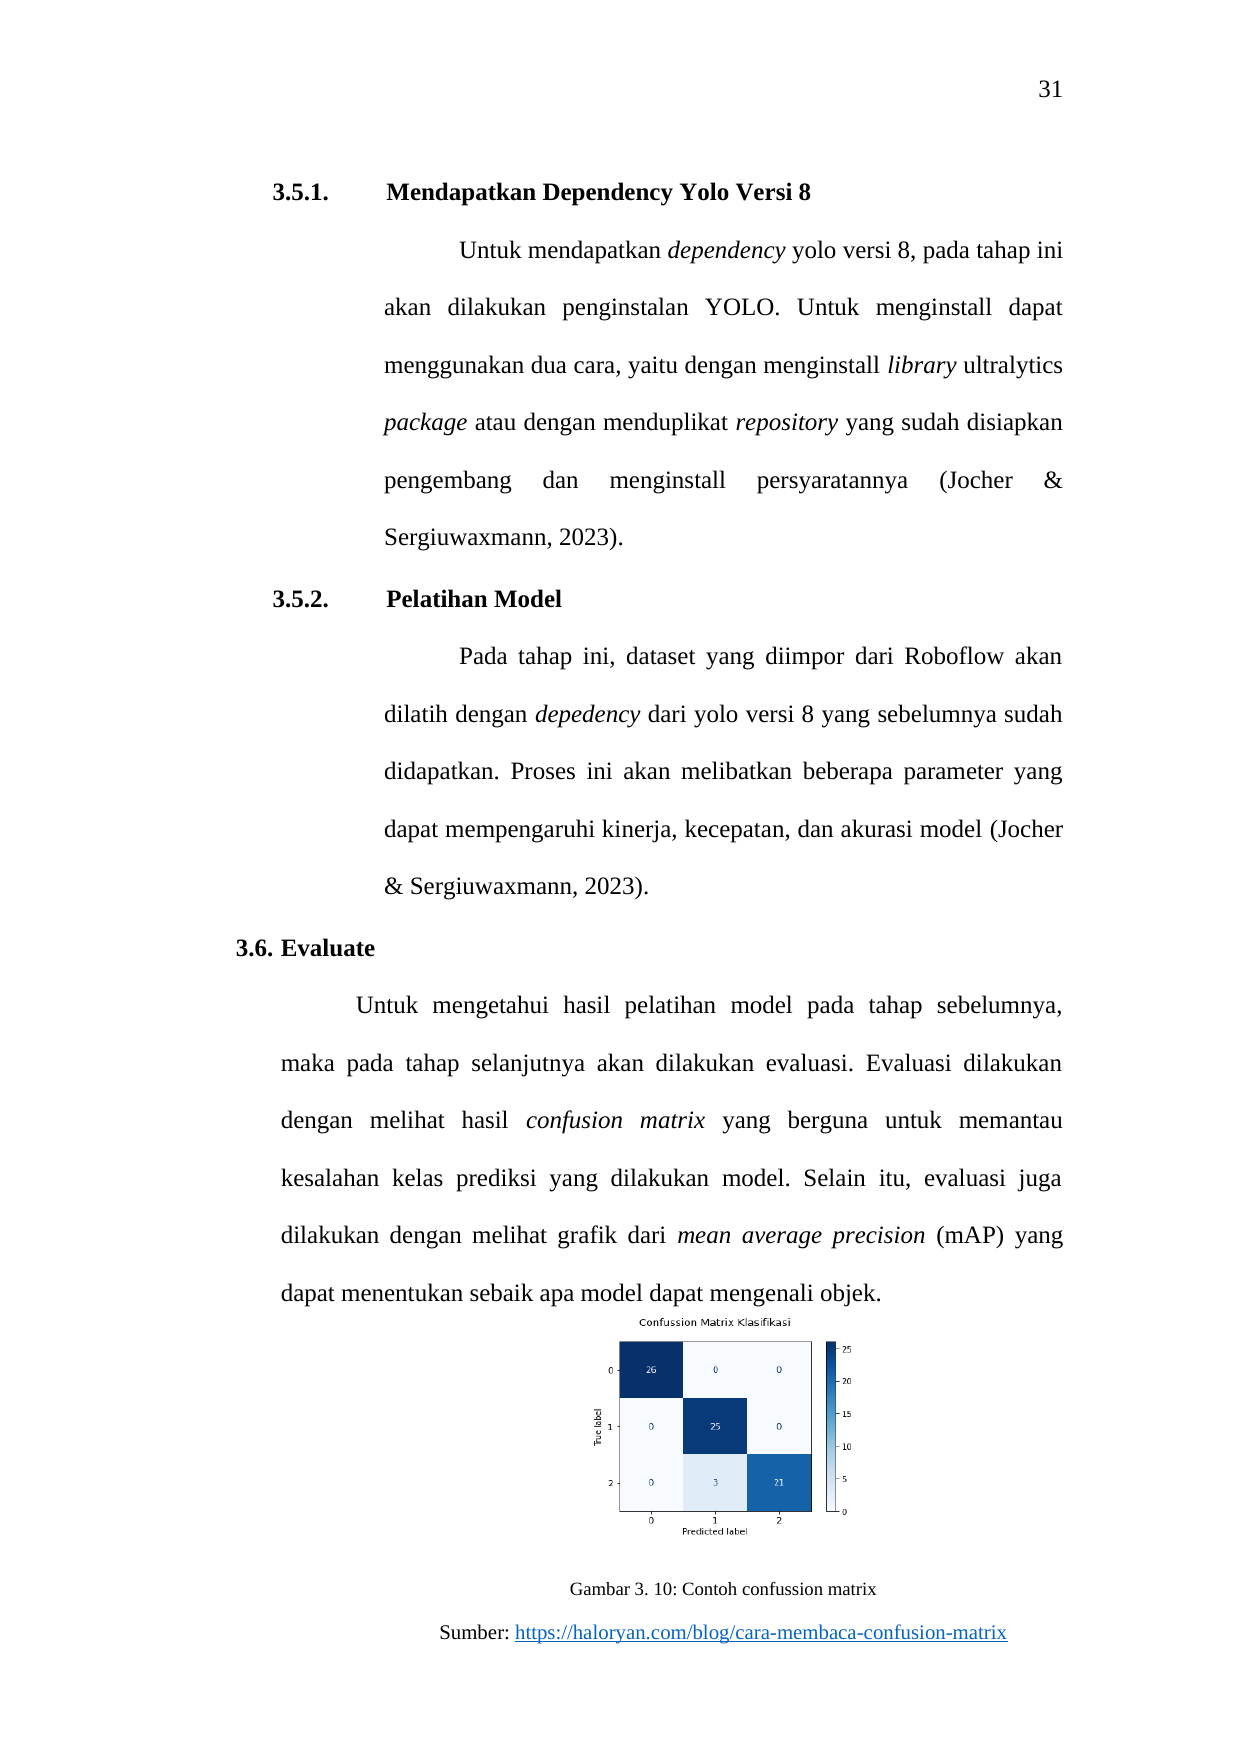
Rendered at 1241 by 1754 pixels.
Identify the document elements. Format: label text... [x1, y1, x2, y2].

subtitle Evaluate [236, 933, 1063, 962]
subtitle Mendapatkan Dependency Yolo Versi 8 [272, 177, 1063, 206]
picture [590, 1314, 858, 1538]
subtitle Pelatihan Model [272, 584, 1063, 613]
text Pada tahap ini, dataset yang diimpor dari Roboflow akan dilatih dengan depedency dari yolo versi 8 yang sebelumnya sudah didapatkan. Proses ini akan melibatkan beberapa parameter yang dapat mempengaruhi kinerja, kecepatan, dan akurasi model . [384, 641, 1063, 900]
text Untuk mengetahui hasil pelatihan model pada tahap sebelumnya, maka pada tahap selanjutnya akan dilakukan evaluasi. Evaluasi dilakukan dengan melihat hasil confusion matrix yang berguna untuk memantau kesalahan kelas prediksi yang dilakukan model. Selain itu, evaluasi juga dilakukan dengan melihat grafik dari mean average precision (mAP) yang dapat menentukan sebaik apa model dapat mengenali objek. [281, 991, 1063, 1307]
text Untuk mendapatkan dependency yolo versi 8, pada tahap ini akan dilakukan penginstalan YOLO. Untuk menginstall dapat menggunakan dua cara, yaitu dengan menginstall library ultralytics package atau dengan menduplikat repository yang sudah disiapkan pengembang dan menginstall persyaratannya . [384, 235, 1063, 551]
